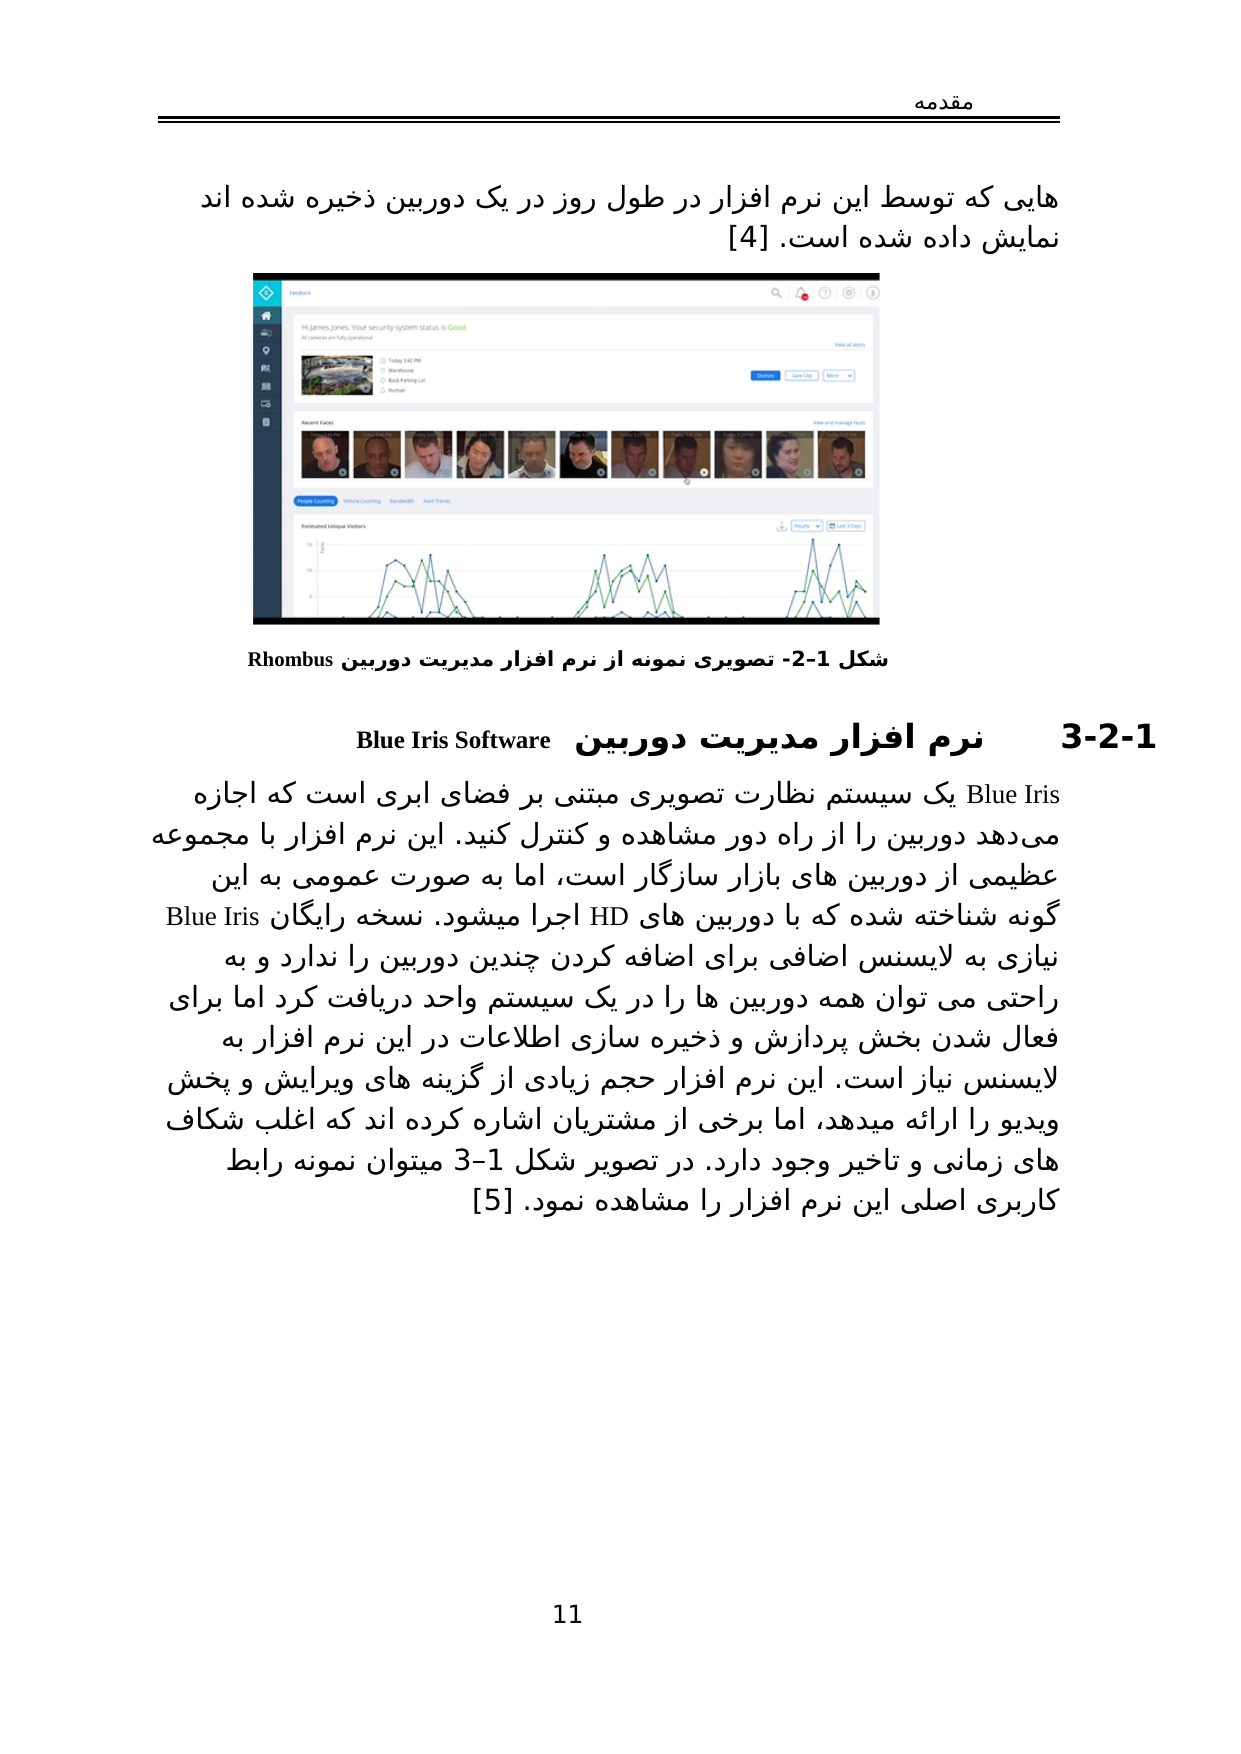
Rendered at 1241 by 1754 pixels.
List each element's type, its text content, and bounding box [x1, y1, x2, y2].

text Blue Iris یک سیستم نظارت تصویری مبتنی بر فضای ابری است که اجازه می‌دهد دوربین را از راه دور مشاهده و کنترل کنید. این نرم افزار با مجموعه عظیمی از دوربین های بازار سازگار است، اما به صورت عمومی به این گونه شناخته شده که با دوربین های HD اجرا میشود. نسخه رایگان Blue Iris نیازی به لایسنس اضافی برای اضافه کردن چندین دوربین را ندارد و به راحتی می توان همه دوربین ها را در یک سیستم واحد دریافت کرد اما برای فعال شدن بخش پردازش و ذخیره سازی اطلاعات در این نرم افزار به لایسنس نیاز است. این نرم افزار حجم زیادی از گزینه های ویرایش و پخش ویدیو را ارائه میدهد، اما برخی از مشتریان اشاره کرده اند که اغلب شکاف های زمانی و تاخیر وجود دارد. در تصویر شکل ‏1–3 میتوان نمونه رابط کاربری اصلی این نرم افزار را مشاهده نمود. [150, 776, 1060, 1218]
subtitle نرم افزار مدیریت دوربین Blue Iris Software [150, 717, 1060, 756]
text شکل ‏1–2- تصویری نمونه از نرم افزار مدیریت دوربین ‏Rhombus [150, 647, 1062, 671]
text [150, 180, 1060, 255]
picture [252, 273, 883, 628]
